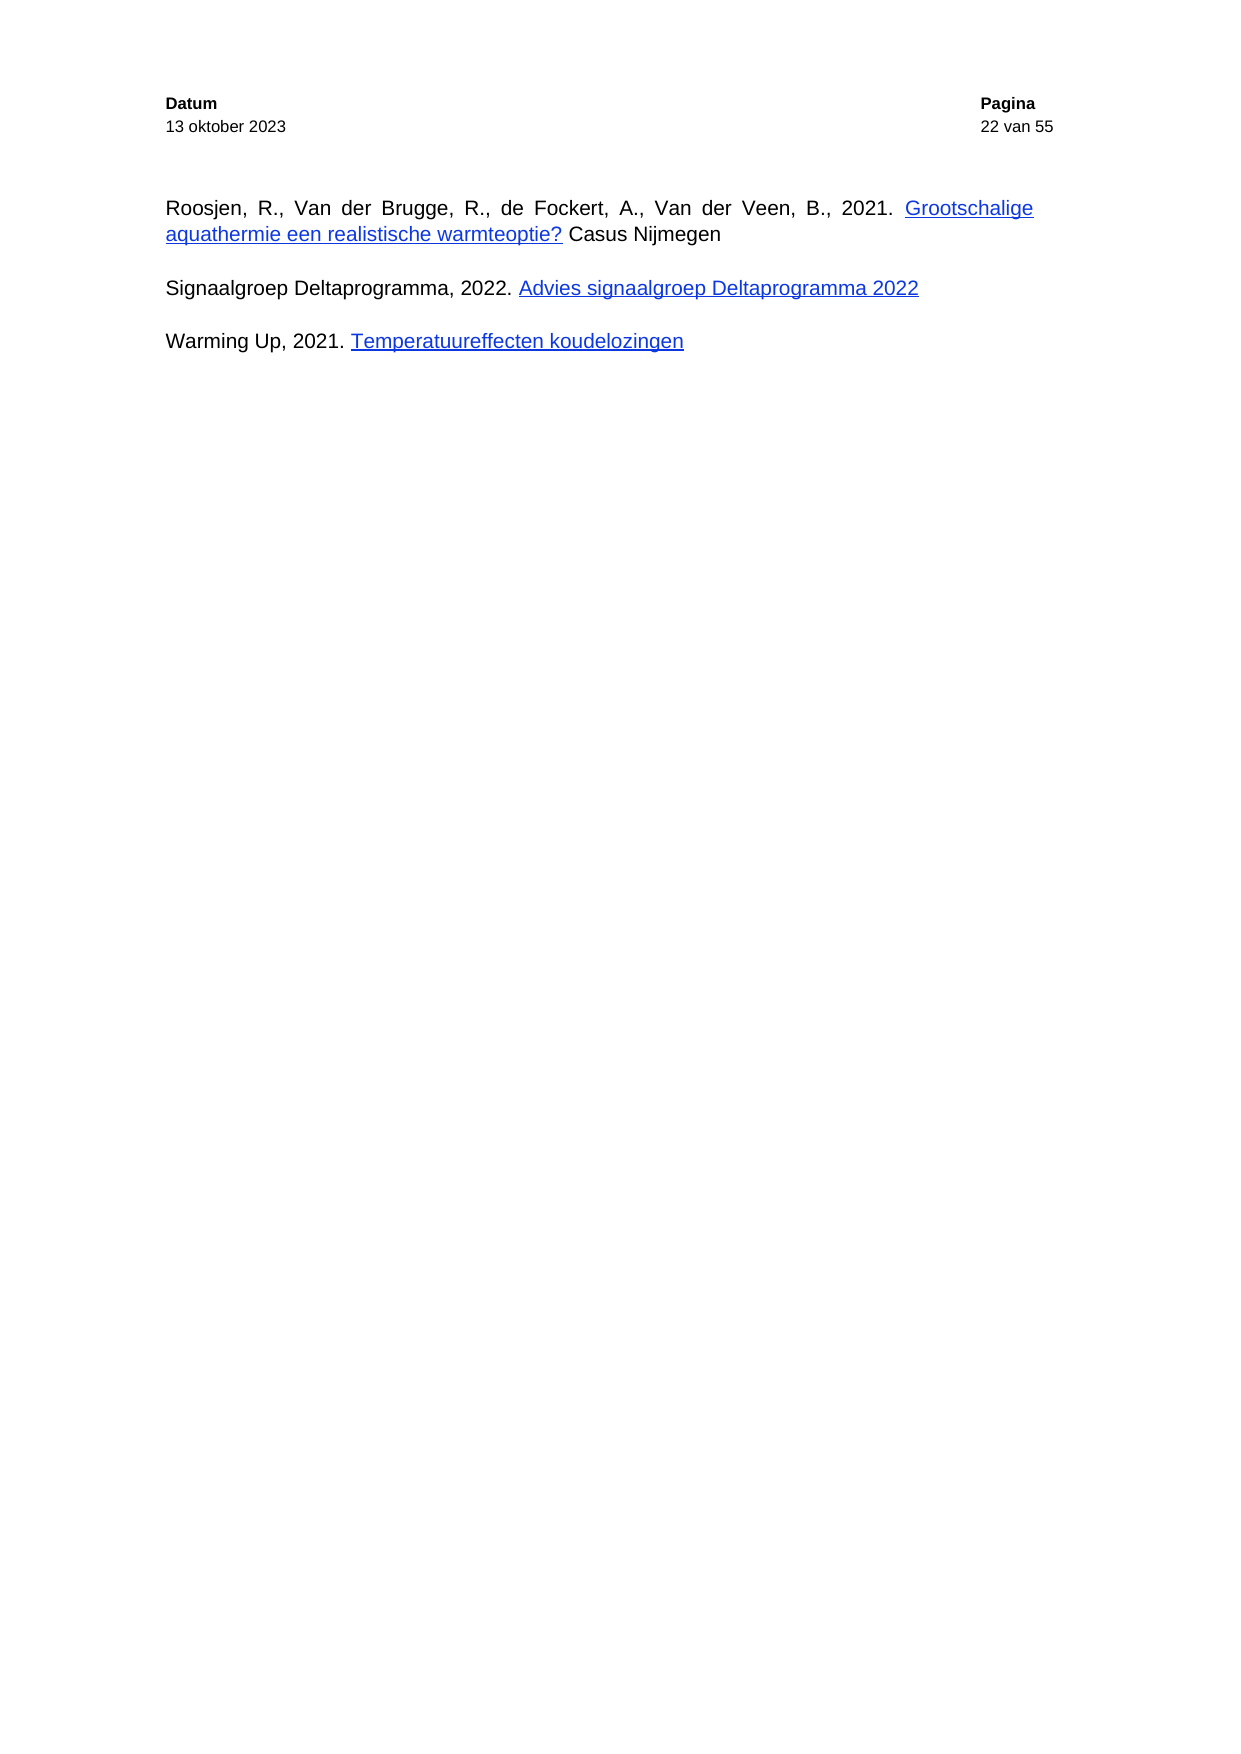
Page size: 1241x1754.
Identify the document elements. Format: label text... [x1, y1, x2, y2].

text Warming Up, 2021. Temperatuureffecten koudelozingen [165, 326, 1033, 352]
text Signaalgroep Deltaprogramma, 2022. Advies signaalgroep Deltaprogramma 2022 [165, 273, 1033, 299]
text Roosjen, R., Van der Brugge, R., de Fockert, A., Van der Veen, B., 2021. Grootschalige aquathermie een realistische warmteoptie? Casus Nijmegen [165, 193, 1033, 246]
